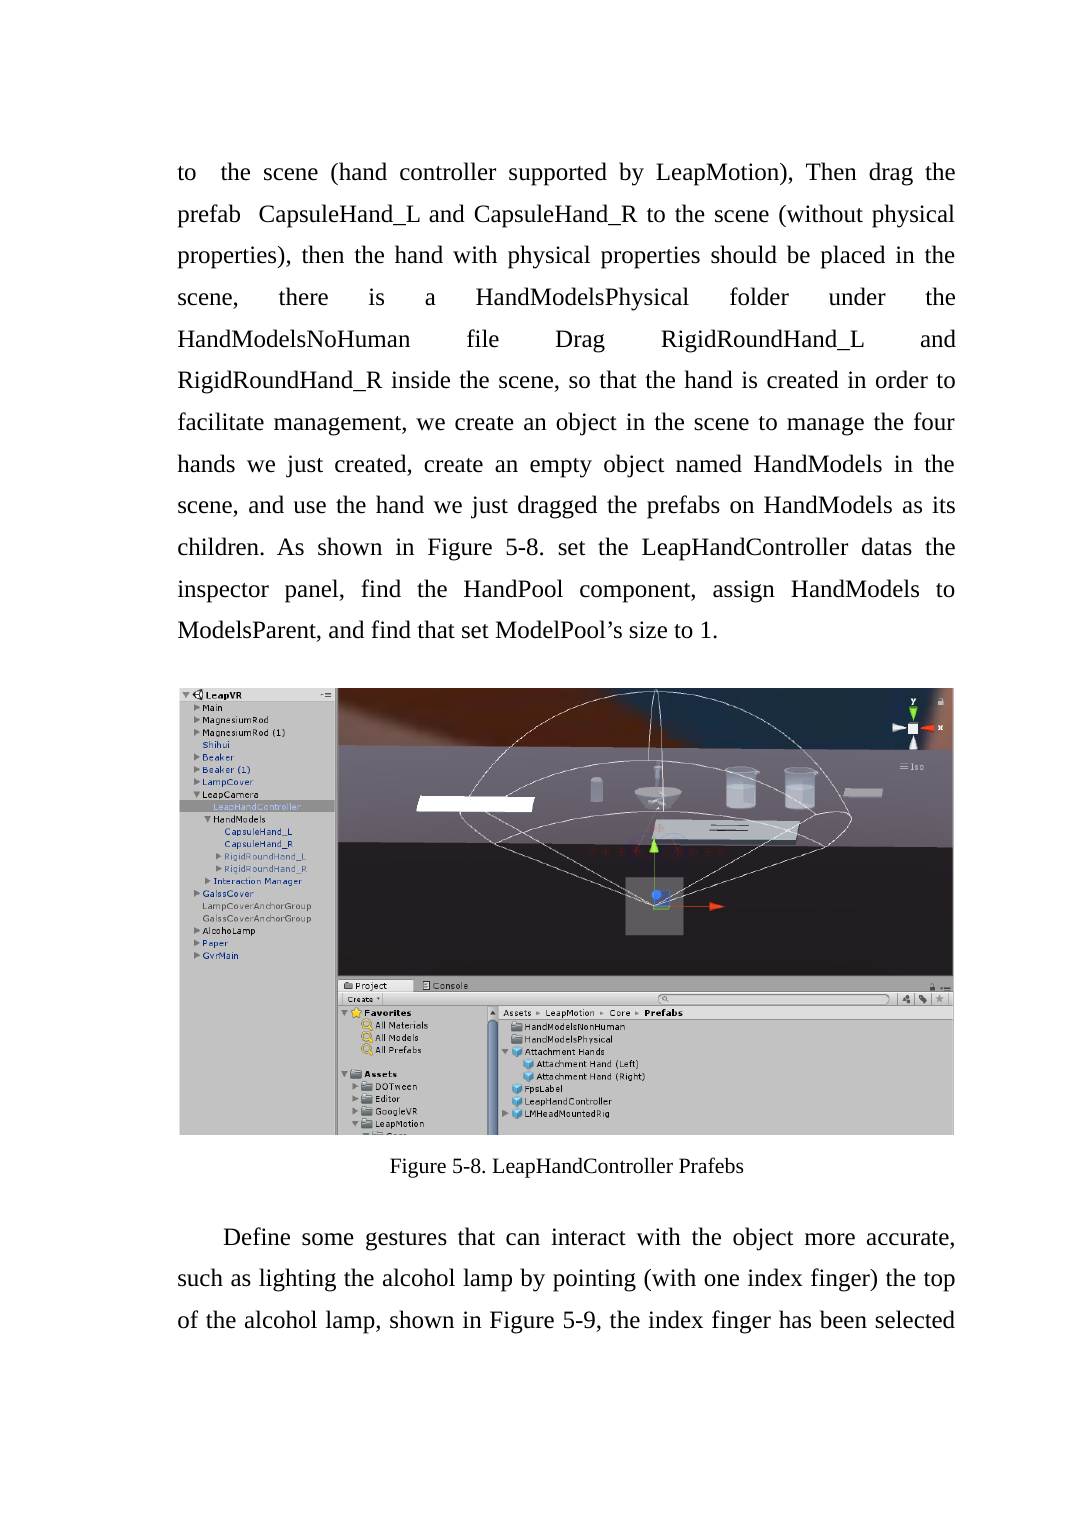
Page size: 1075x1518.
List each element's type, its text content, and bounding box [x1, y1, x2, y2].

picture [179, 688, 954, 1135]
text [177, 147, 956, 647]
text Figure 5-8. LeapHandController Prafebs [177, 1153, 956, 1178]
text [177, 1212, 956, 1337]
